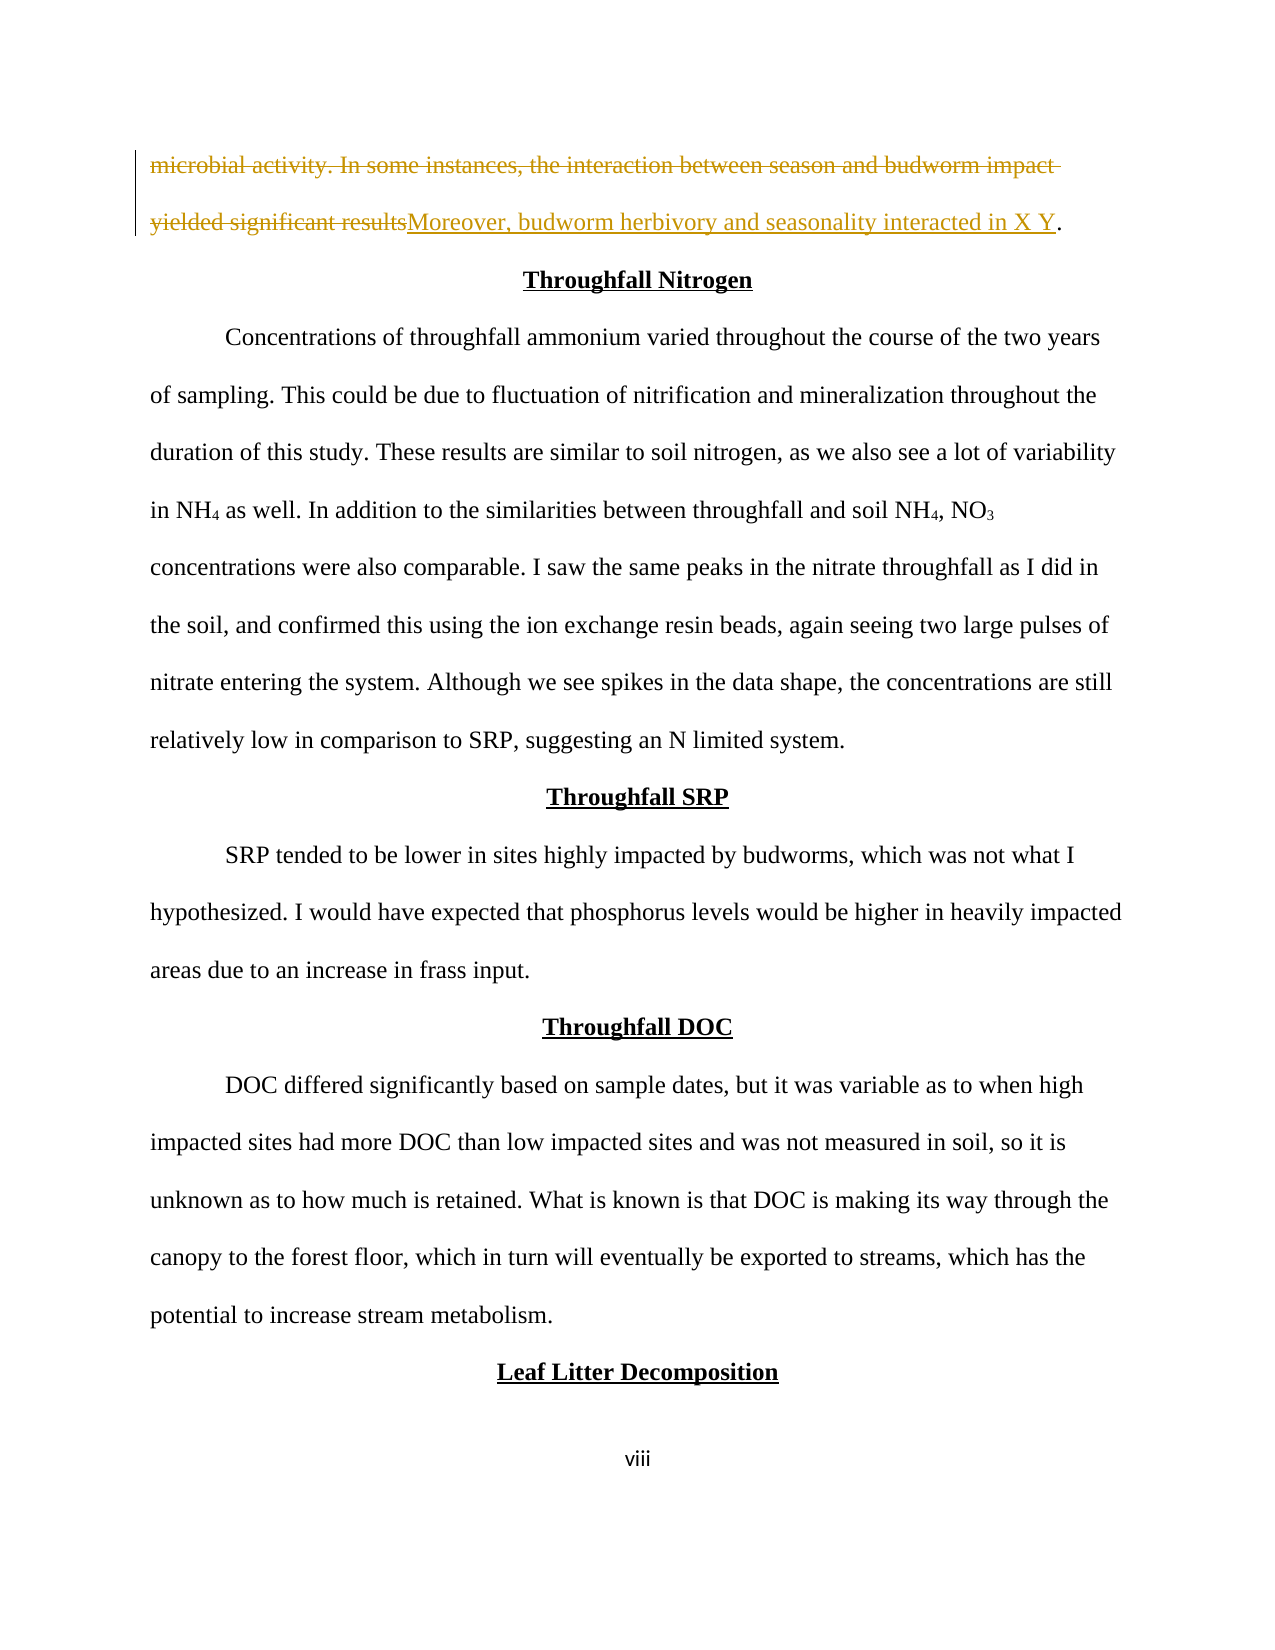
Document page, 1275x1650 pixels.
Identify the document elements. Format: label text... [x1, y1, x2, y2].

text Throughfall Nitrogen [150, 265, 1125, 294]
text Leaf Litter Decomposition [150, 1357, 1125, 1386]
text Throughfall DOC [150, 1012, 1125, 1041]
text Throughfall SRP [150, 782, 1125, 811]
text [150, 150, 1125, 236]
text SRP tended to be lower in sites highly impacted by budworms, which was not what I hypothesized. I would have expected that phosphorus levels would be higher in heavily impacted areas due to an increase in frass input. [150, 840, 1125, 984]
text DOC differed significantly based on sample dates, but it was variable as to when high impacted sites had more DOC than low impacted sites and was not measured in soil, so it is unknown as to how much is retained. What is known is that DOC is making its way through the canopy to the forest floor, which in turn will eventually be exported to streams, which has the potential to increase stream metabolism. [150, 1070, 1125, 1329]
text Concentrations of throughfall ammonium varied throughout the course of the two years of sampling. This could be due to fluctuation of nitrification and mineralization throughout the duration of this study. These results are similar to soil nitrogen, as we also see a lot of variability in NH4 as well. In addition to the similarities between throughfall and soil NH4, NO3 concentrations were also comparable. I saw the same peaks in the nitrate throughfall as I did in the soil, and confirmed this using the ion exchange resin beads, again seeing two large pulses of nitrate entering the system. Although we see spikes in the data shape, the concentrations are still relatively low in comparison to SRP, suggesting an N limited system. [150, 322, 1125, 754]
